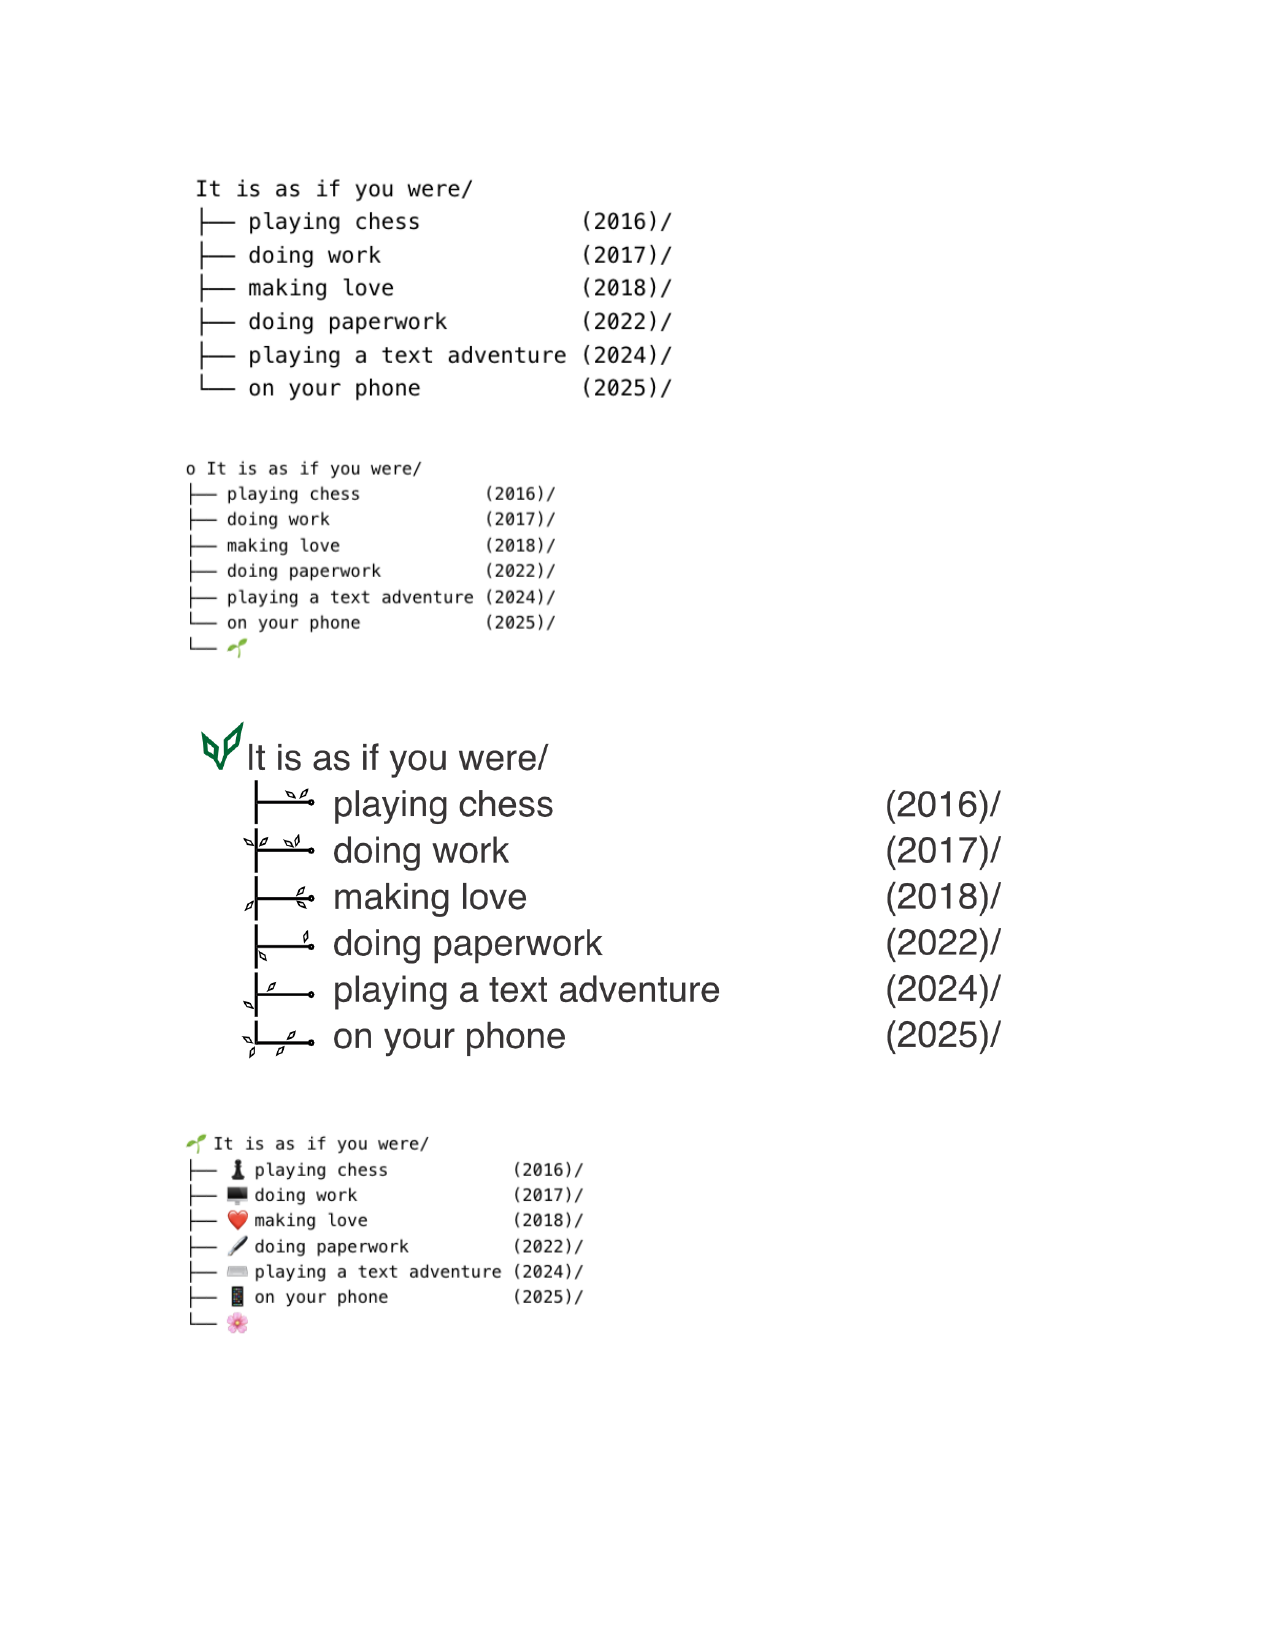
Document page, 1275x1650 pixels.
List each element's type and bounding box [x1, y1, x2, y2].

picture [168, 443, 578, 673]
picture [168, 1115, 612, 1348]
picture [168, 691, 1044, 1097]
picture [168, 150, 715, 425]
